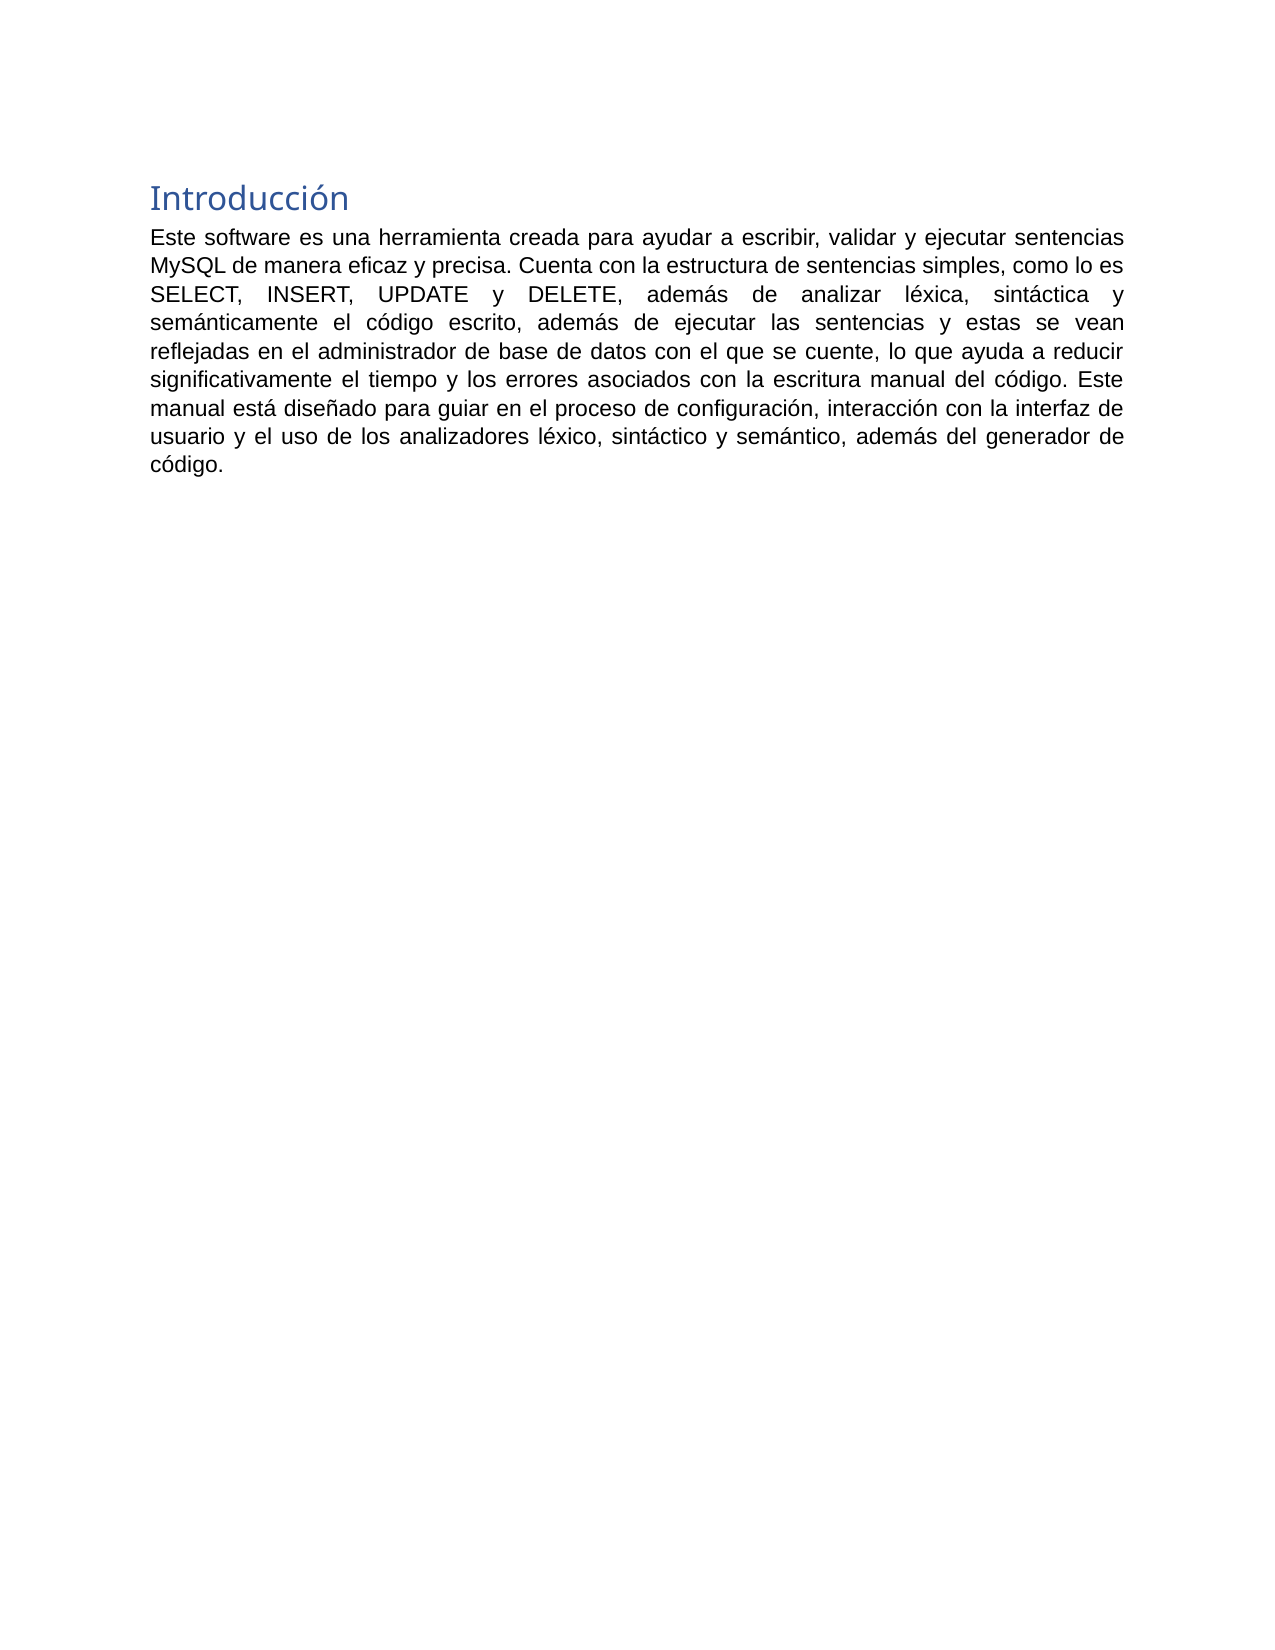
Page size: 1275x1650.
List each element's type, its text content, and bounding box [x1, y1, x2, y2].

subtitle Introducción [150, 175, 1125, 220]
text Este software es una herramienta creada para ayudar a escribir, validar y ejecutar sentencias MySQL de manera eficaz y precisa. Cuenta con la estructura de sentencias simples, como lo es SELECT, INSERT, UPDATE y DELETE, además de analizar léxica, sintáctica y semánticamente el código escrito, además de ejecutar las sentencias y estas se vean reflejadas en el administrador de base de datos con el que se cuente, lo que ayuda a reducir significativamente el tiempo y los errores asociados con la escritura manual del código. Este manual está diseñado para guiar en el proceso de configuración, interacción con la interfaz de usuario y el uso de los analizadores léxico, sintáctico y semántico, además del generador de código. [150, 224, 1125, 478]
